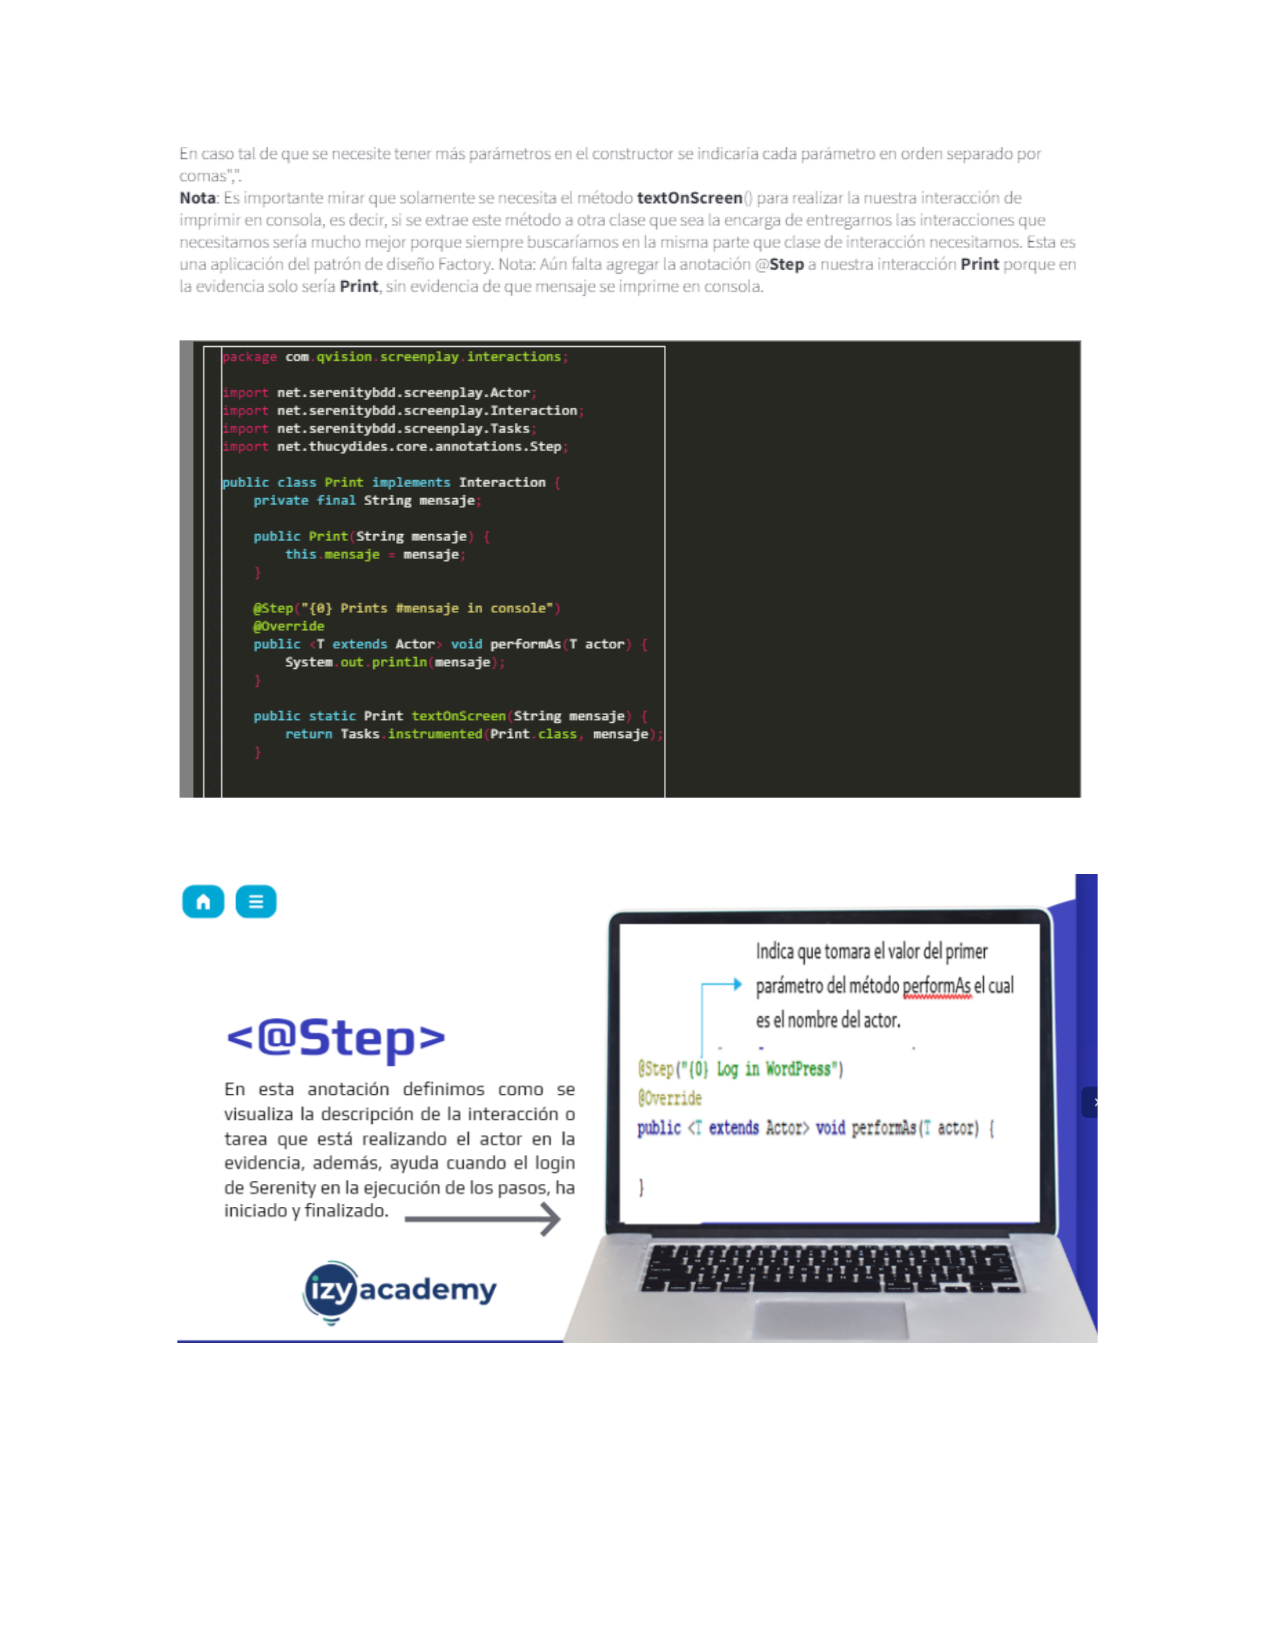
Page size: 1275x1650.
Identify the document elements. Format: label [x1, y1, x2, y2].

picture [177, 874, 1098, 1343]
picture [177, 147, 1098, 809]
